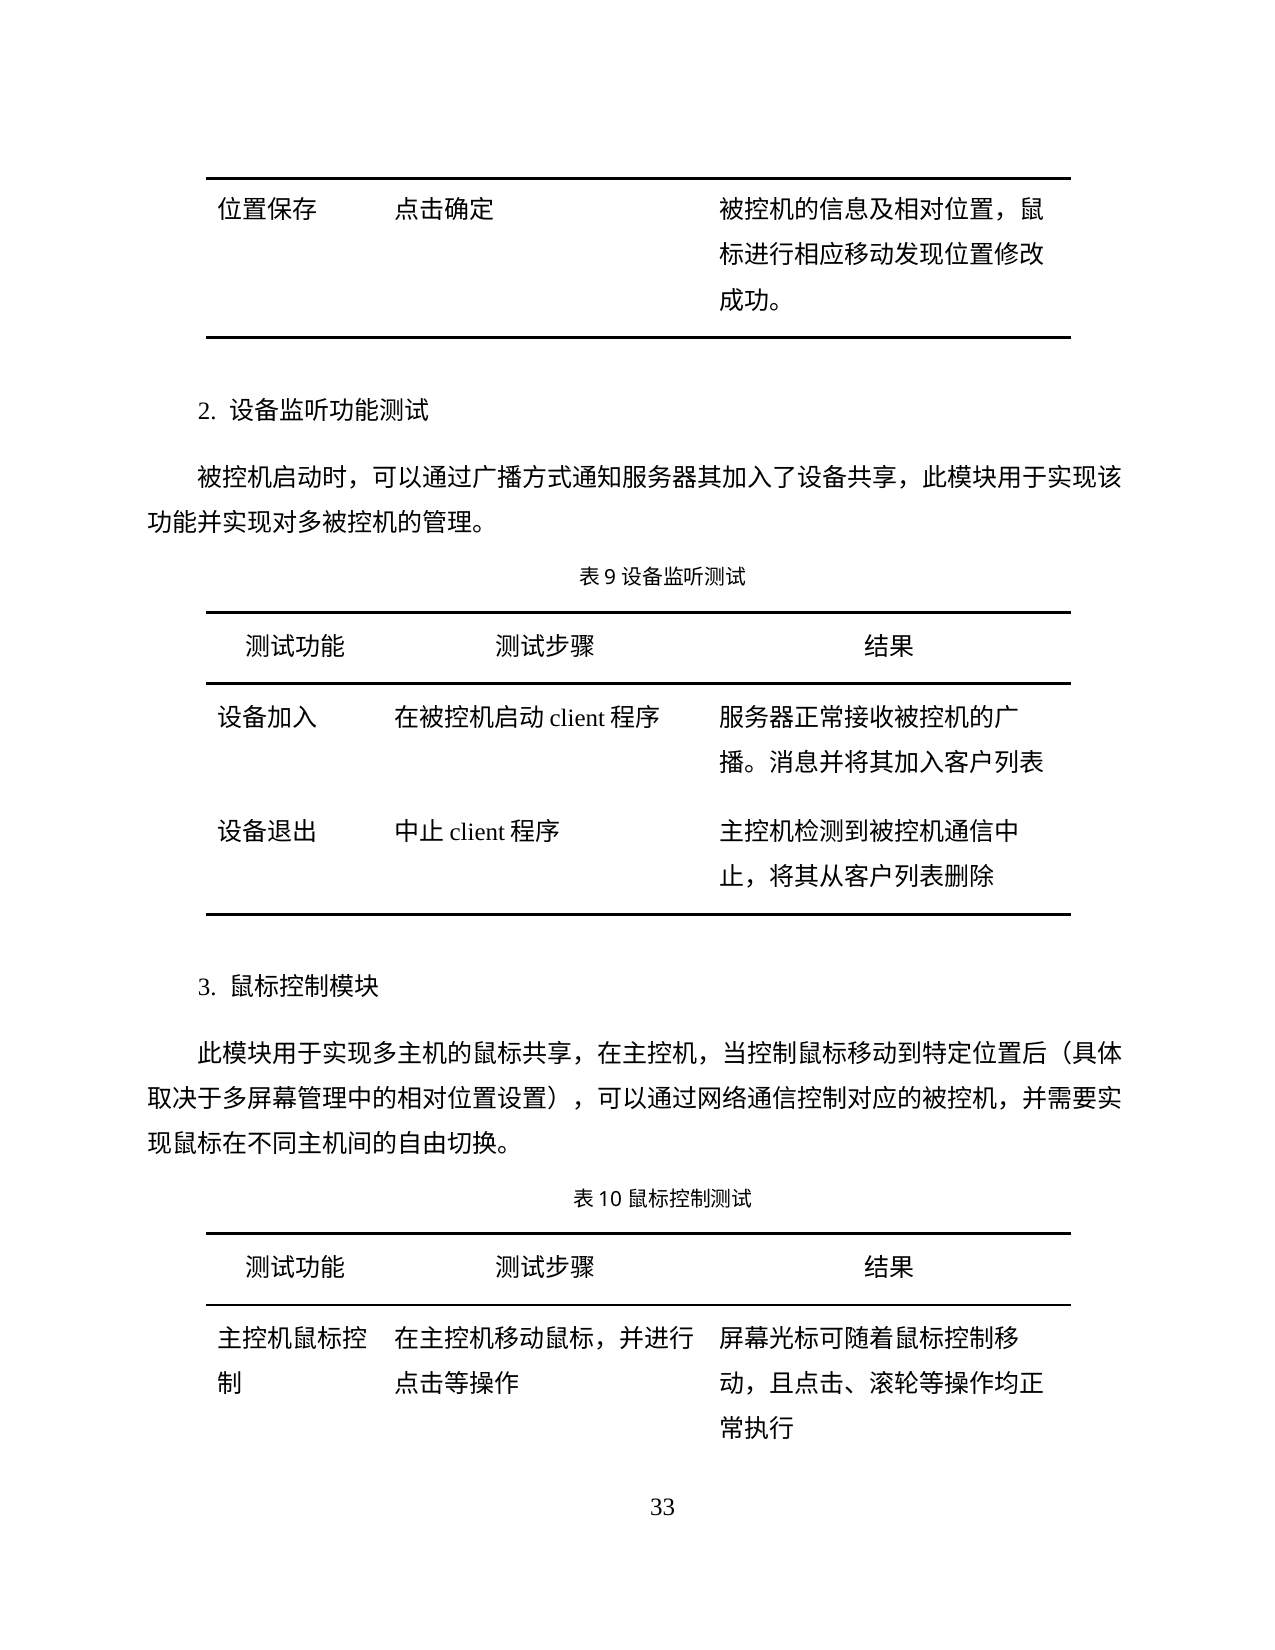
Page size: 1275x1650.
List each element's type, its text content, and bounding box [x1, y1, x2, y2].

list 设备监听功能测试 [198, 390, 1127, 426]
text 表9 设备监听测试 [148, 560, 1127, 591]
table_header 测试功能 [206, 1235, 383, 1303]
table_cell 位置保存 [206, 180, 383, 336]
table_header 测试步骤 [383, 614, 708, 682]
table_header 测试功能 [206, 614, 383, 682]
table_cell 设备退出 [206, 799, 383, 912]
table_cell 在主控机移动鼠标，并进行点击等操作 [383, 1306, 708, 1464]
table_header 结果 [708, 1235, 1071, 1303]
table_cell 被控机的信息及相对位置，鼠标进行相应移动发现位置修改成功。 [708, 180, 1071, 336]
text 表10 鼠标控制测试 [148, 1182, 1127, 1212]
table_cell 主控机检测到被控机通信中止，将其从客户列表删除 [708, 799, 1071, 912]
table_cell 在被控机启动client程序 [383, 685, 708, 799]
table_header 测试步骤 [383, 1235, 708, 1303]
table_cell 点击确定 [383, 180, 708, 336]
text 此模块用于实现多主机的鼠标共享，在主控机，当控制鼠标移动到特定位置后（具体取决于多屏幕管理中的相对位置设置），可以通过网络通信控制对应的被控机，并需要实现鼠标在不同主机间的自由切换。 [148, 1033, 1127, 1160]
table_cell 中止client程序 [383, 799, 708, 912]
list 鼠标控制模块 [198, 966, 1127, 1003]
table_cell 服务器正常接收被控机的广播。消息并将其加入客户列表 [708, 685, 1071, 799]
text 被控机启动时，可以通过广播方式通知服务器其加入了设备共享，此模块用于实现该功能并实现对多被控机的管理。 [148, 457, 1127, 539]
table_cell 屏幕光标可随着鼠标控制移动，且点击、滚轮等操作均正常执行 [708, 1306, 1071, 1464]
table_cell 设备加入 [206, 685, 383, 799]
table_header 结果 [708, 614, 1071, 682]
table_cell 主控机鼠标控制 [206, 1306, 383, 1464]
